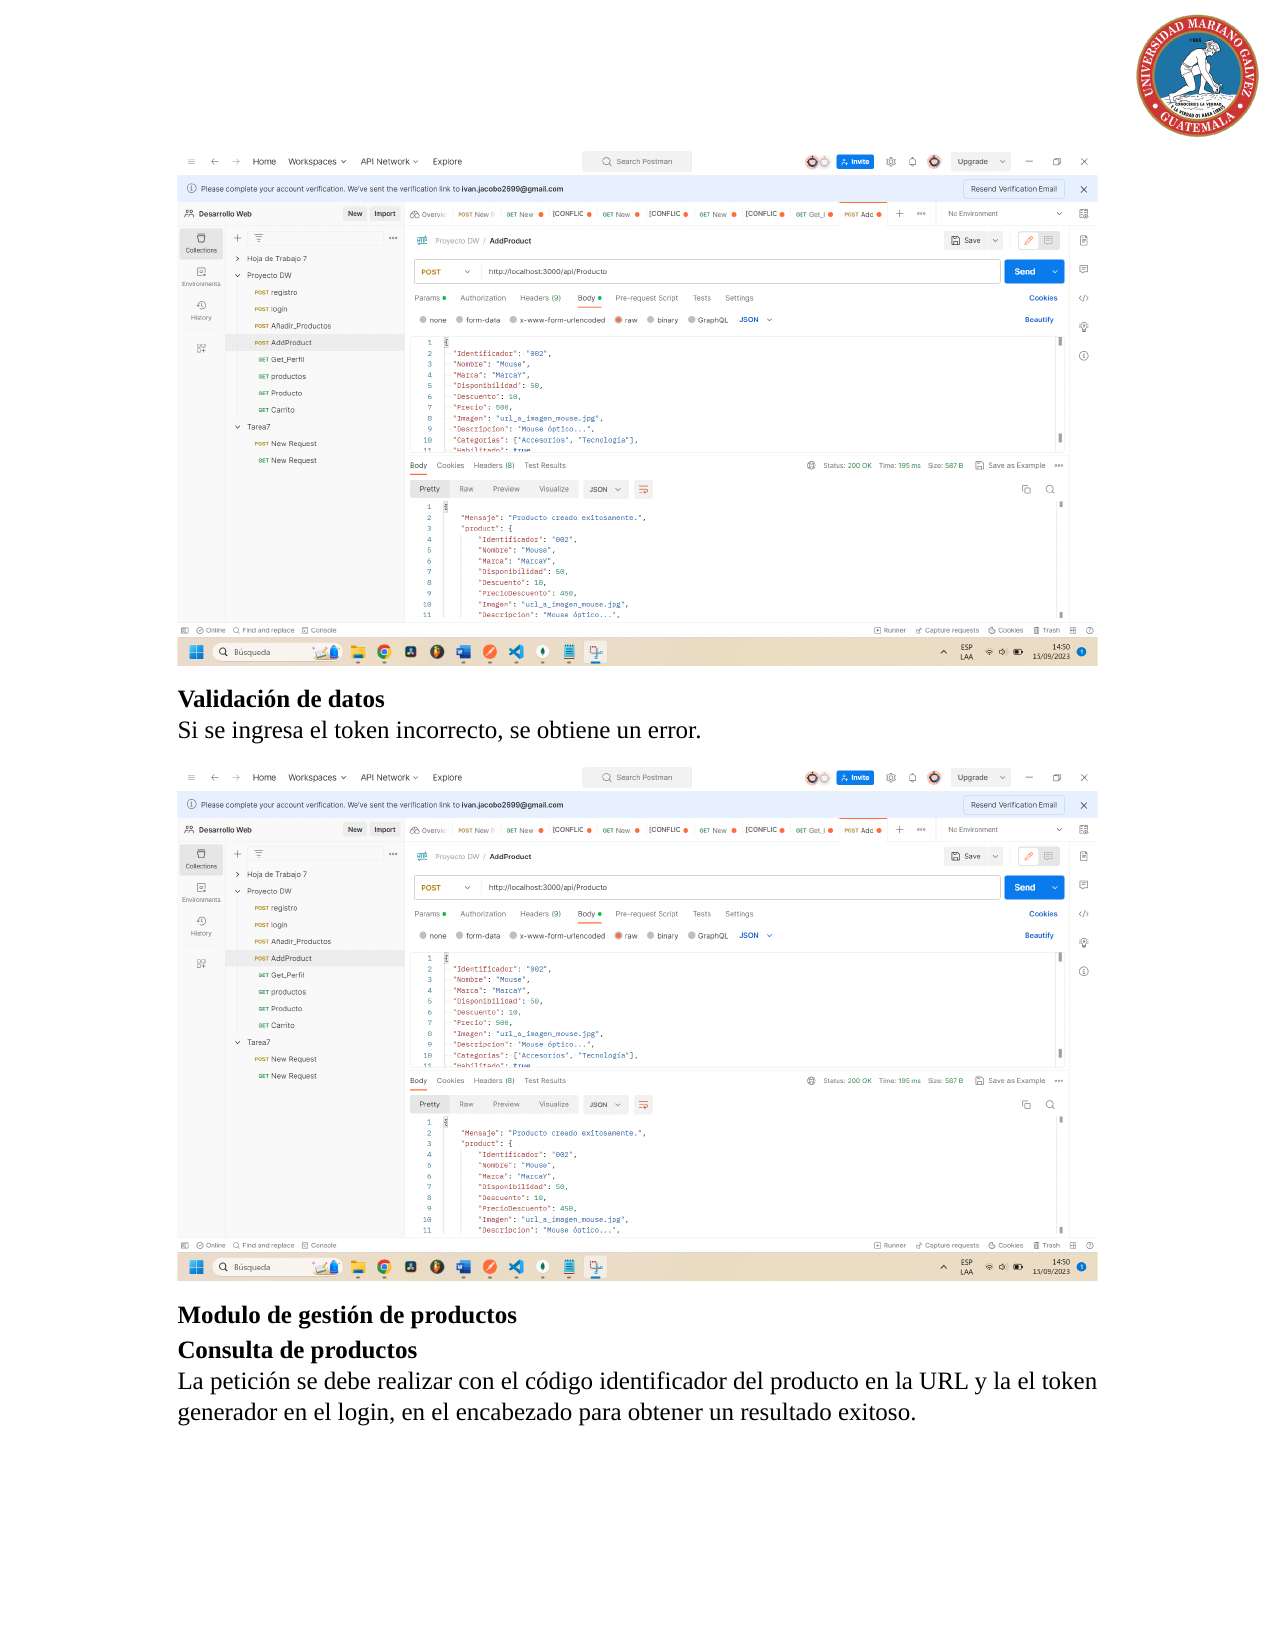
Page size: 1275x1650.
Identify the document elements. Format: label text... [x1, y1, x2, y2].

picture [177, 147, 1098, 666]
text La petición se debe realizar con el código identificador del producto en la URL y la el token generador en el login, en el encabezado para obtener un resultado exitoso. [177, 1366, 1098, 1426]
subtitle Consulta de productos [177, 1335, 1098, 1364]
text Si se ingresa el token incorrecto, se obtiene un error. [177, 715, 1098, 744]
subtitle Modulo de gestión de productos [177, 1300, 1098, 1329]
picture [177, 763, 1098, 1281]
subtitle Validación de datos [177, 684, 1098, 713]
